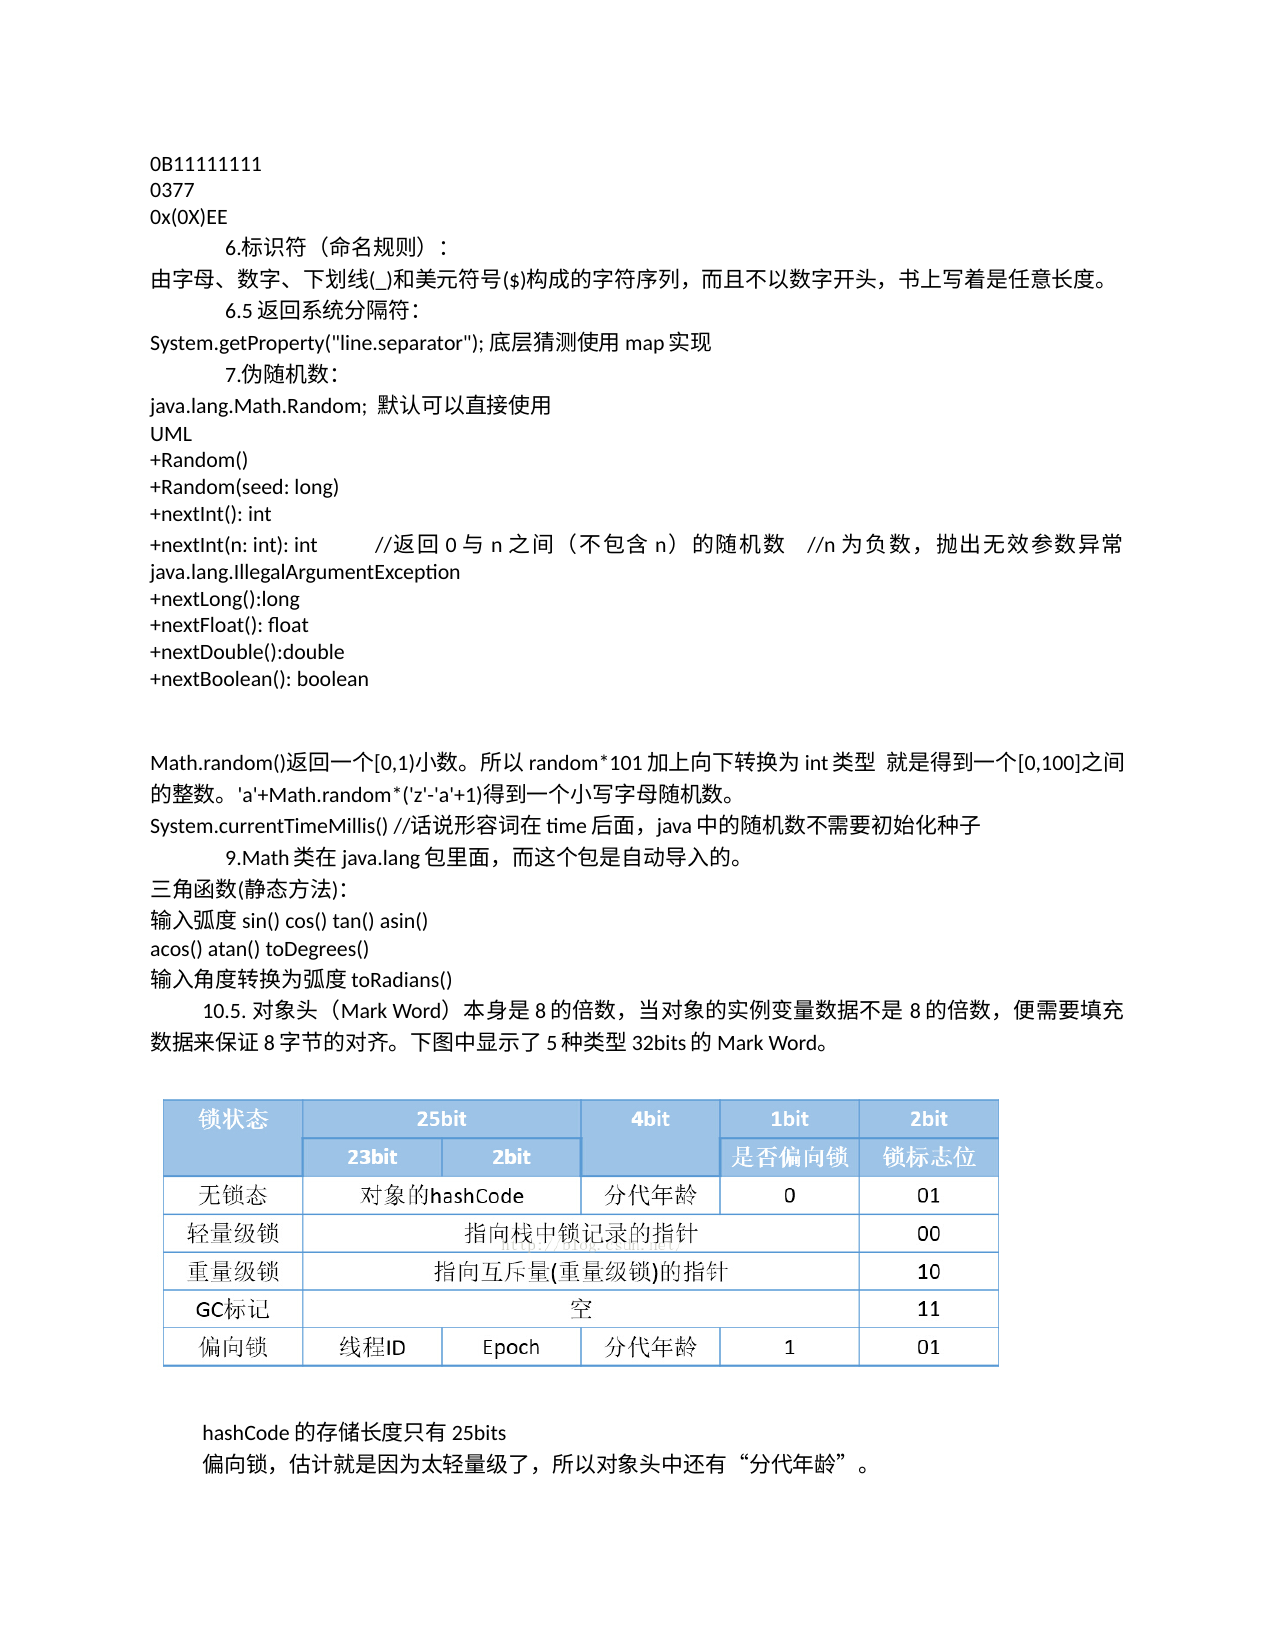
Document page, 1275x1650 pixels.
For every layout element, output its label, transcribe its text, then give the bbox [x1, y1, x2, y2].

text 7.伪随机数： [150, 357, 1125, 388]
text acos() atan() toDegrees() [150, 935, 1125, 962]
text 6.5返回系统分隔符： [150, 293, 1125, 325]
text +Random() [150, 447, 1125, 473]
text 10.5. 对象头（Mark Word）本身是8的倍数，当对象的实例变量数据不是8的倍数，便需要填充数据来保证8字节的对齐。下图中显示了5种类型32bits的Mark Word。 [150, 993, 1125, 1057]
picture [150, 1085, 1019, 1386]
text +nextLong():long [150, 585, 1125, 612]
text +Random(seed: long) [150, 473, 1125, 500]
text java.lang.Math.Random; 默认可以直接使用 [150, 388, 1125, 420]
text 6.标识符（命名规则）： [150, 230, 1125, 262]
text +nextFloat(): float [150, 612, 1125, 638]
text +nextDouble():double [150, 638, 1125, 665]
text 由字母、数字、下划线(_)和美元符号($)构成的字符序列，而且不以数字开头，书上写着是任意长度。 [150, 262, 1125, 293]
text 0B11111111 [150, 150, 1125, 177]
text System.currentTimeMillis() //话说形容词在time后面，java中的随机数不需要初始化种子 [150, 808, 1125, 840]
text 偏向锁，估计就是因为太轻量级了，所以对象头中还有“分代年龄”。 [150, 1447, 1125, 1478]
text UML [150, 420, 1125, 447]
text 输入角度转换为弧度toRadians() [150, 962, 1125, 993]
text 0377 [150, 177, 1125, 203]
text Math.random()返回一个[0,1)小数。所以random*101加上向下转换为int类型 就是得到一个[0,100]之间的整数。'a'+Math.random*('z'-'a'+1)得到一个小写字母随机数。 [150, 745, 1125, 808]
text hashCode的存储长度只有25bits [150, 1415, 1125, 1447]
text System.getProperty("line.separator"); 底层猜测使用map实现 [150, 325, 1125, 357]
text 输入弧度sin() cos() tan() asin() [150, 903, 1125, 935]
text 9.Math类在java.lang包里面，而这个包是自动导入的。 [150, 840, 1125, 872]
text +nextInt(n: int): int //返回0与n之间（不包含n）的随机数 //n为负数，抛出无效参数异常java.lang.IllegalArgumentException [150, 527, 1125, 585]
text 0x(0X)EE [150, 203, 1125, 230]
text +nextInt(): int [150, 500, 1125, 527]
text +nextBoolean(): boolean [150, 665, 1125, 692]
text 三角函数(静态方法)： [150, 872, 1125, 903]
